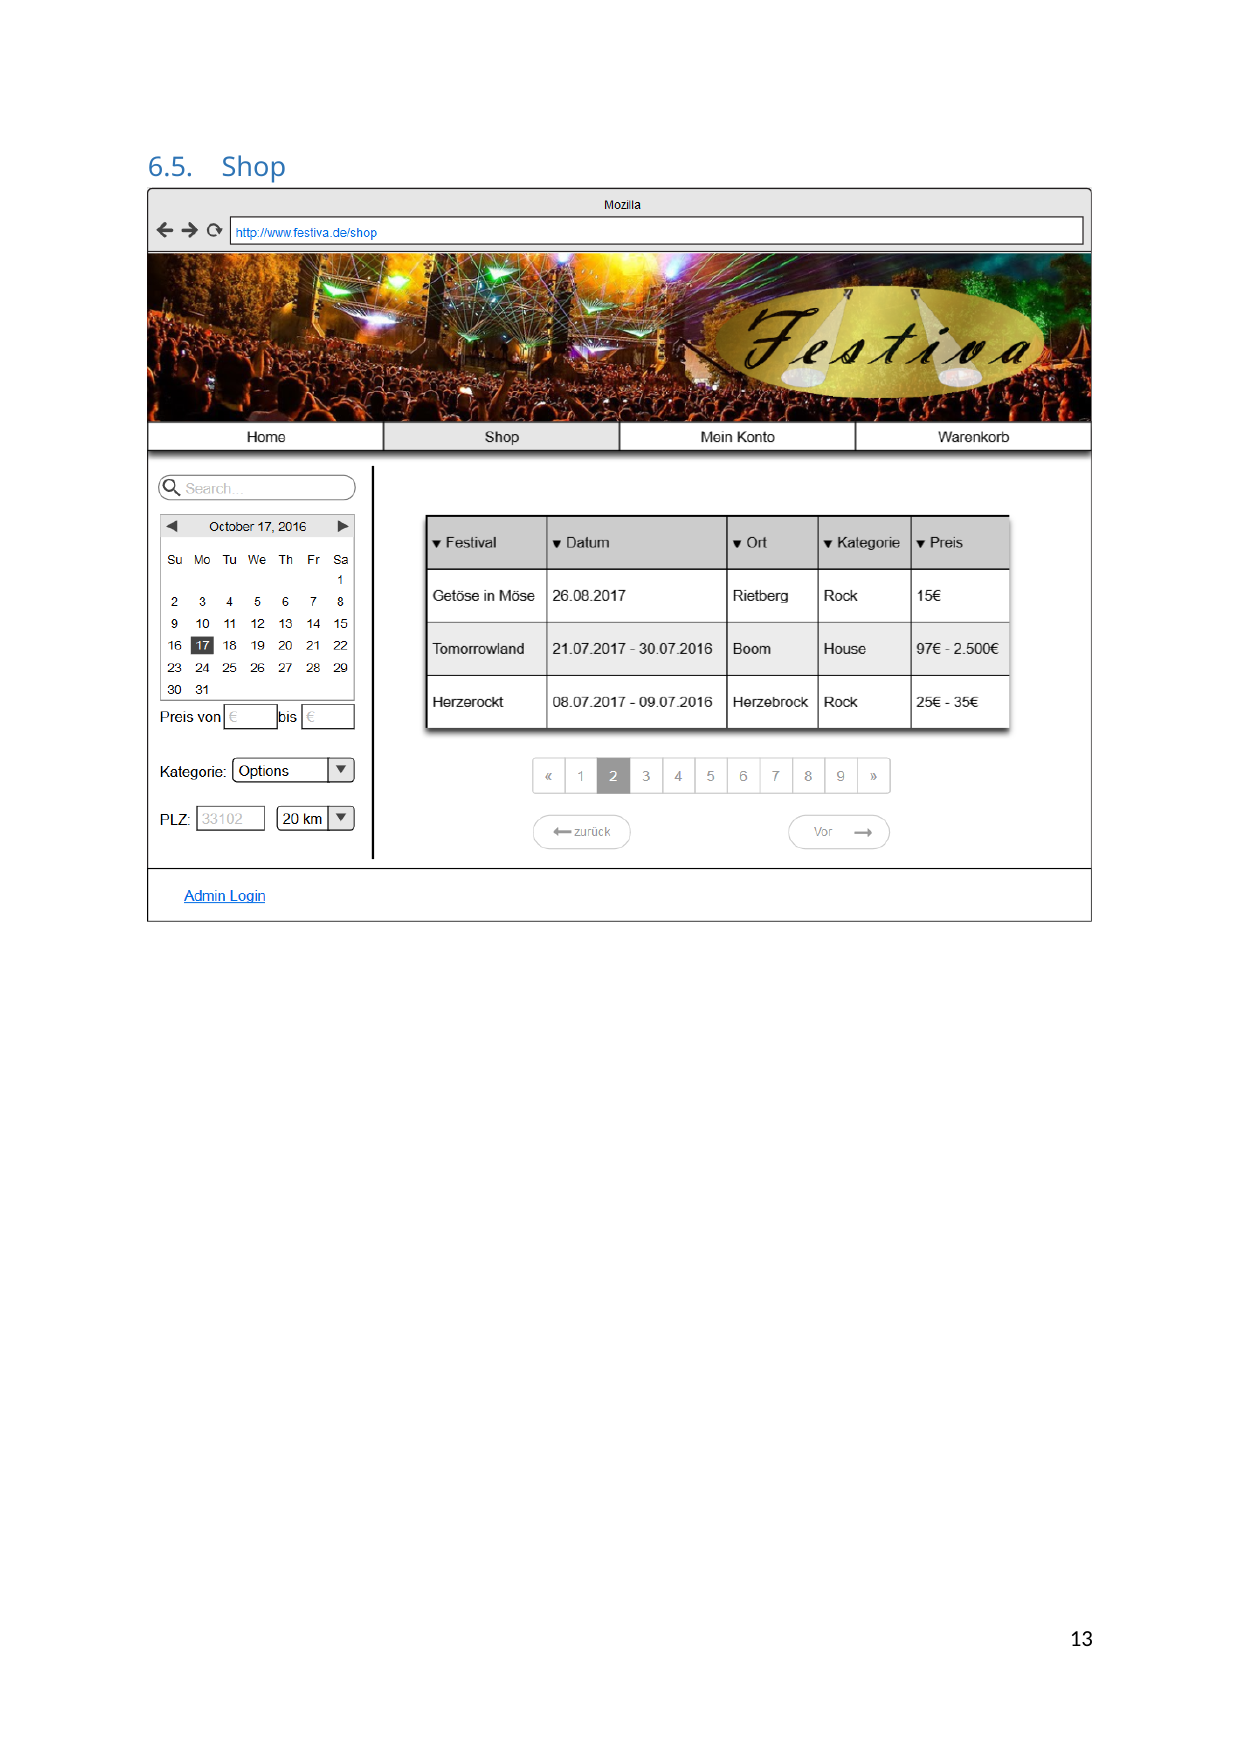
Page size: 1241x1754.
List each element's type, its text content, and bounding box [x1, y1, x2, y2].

picture [147, 187, 1092, 922]
subtitle Shop [148, 148, 1093, 184]
